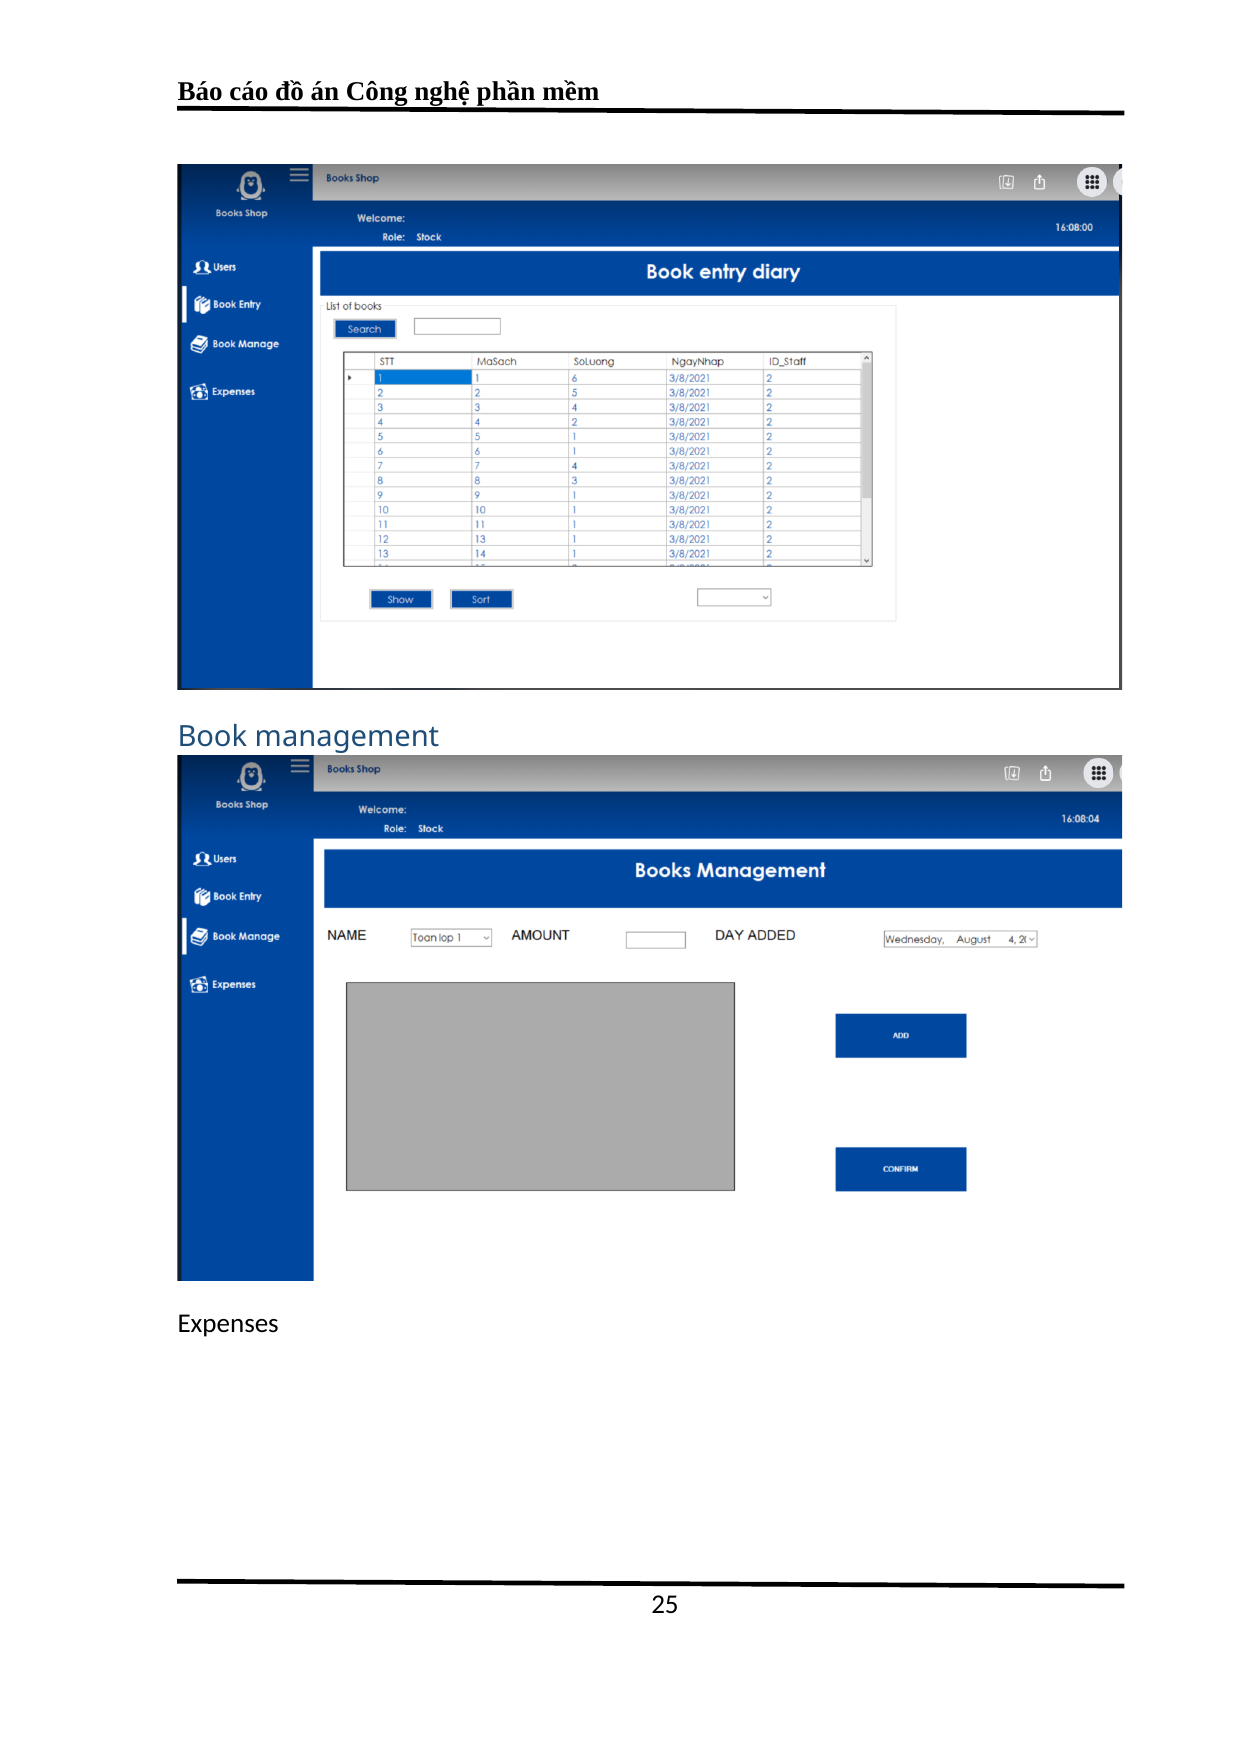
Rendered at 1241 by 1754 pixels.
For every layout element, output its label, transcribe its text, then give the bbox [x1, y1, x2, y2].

text Expenses [177, 1306, 1122, 1339]
subtitle Book management [177, 716, 1122, 755]
picture [177, 164, 1123, 690]
picture [177, 755, 1123, 1281]
